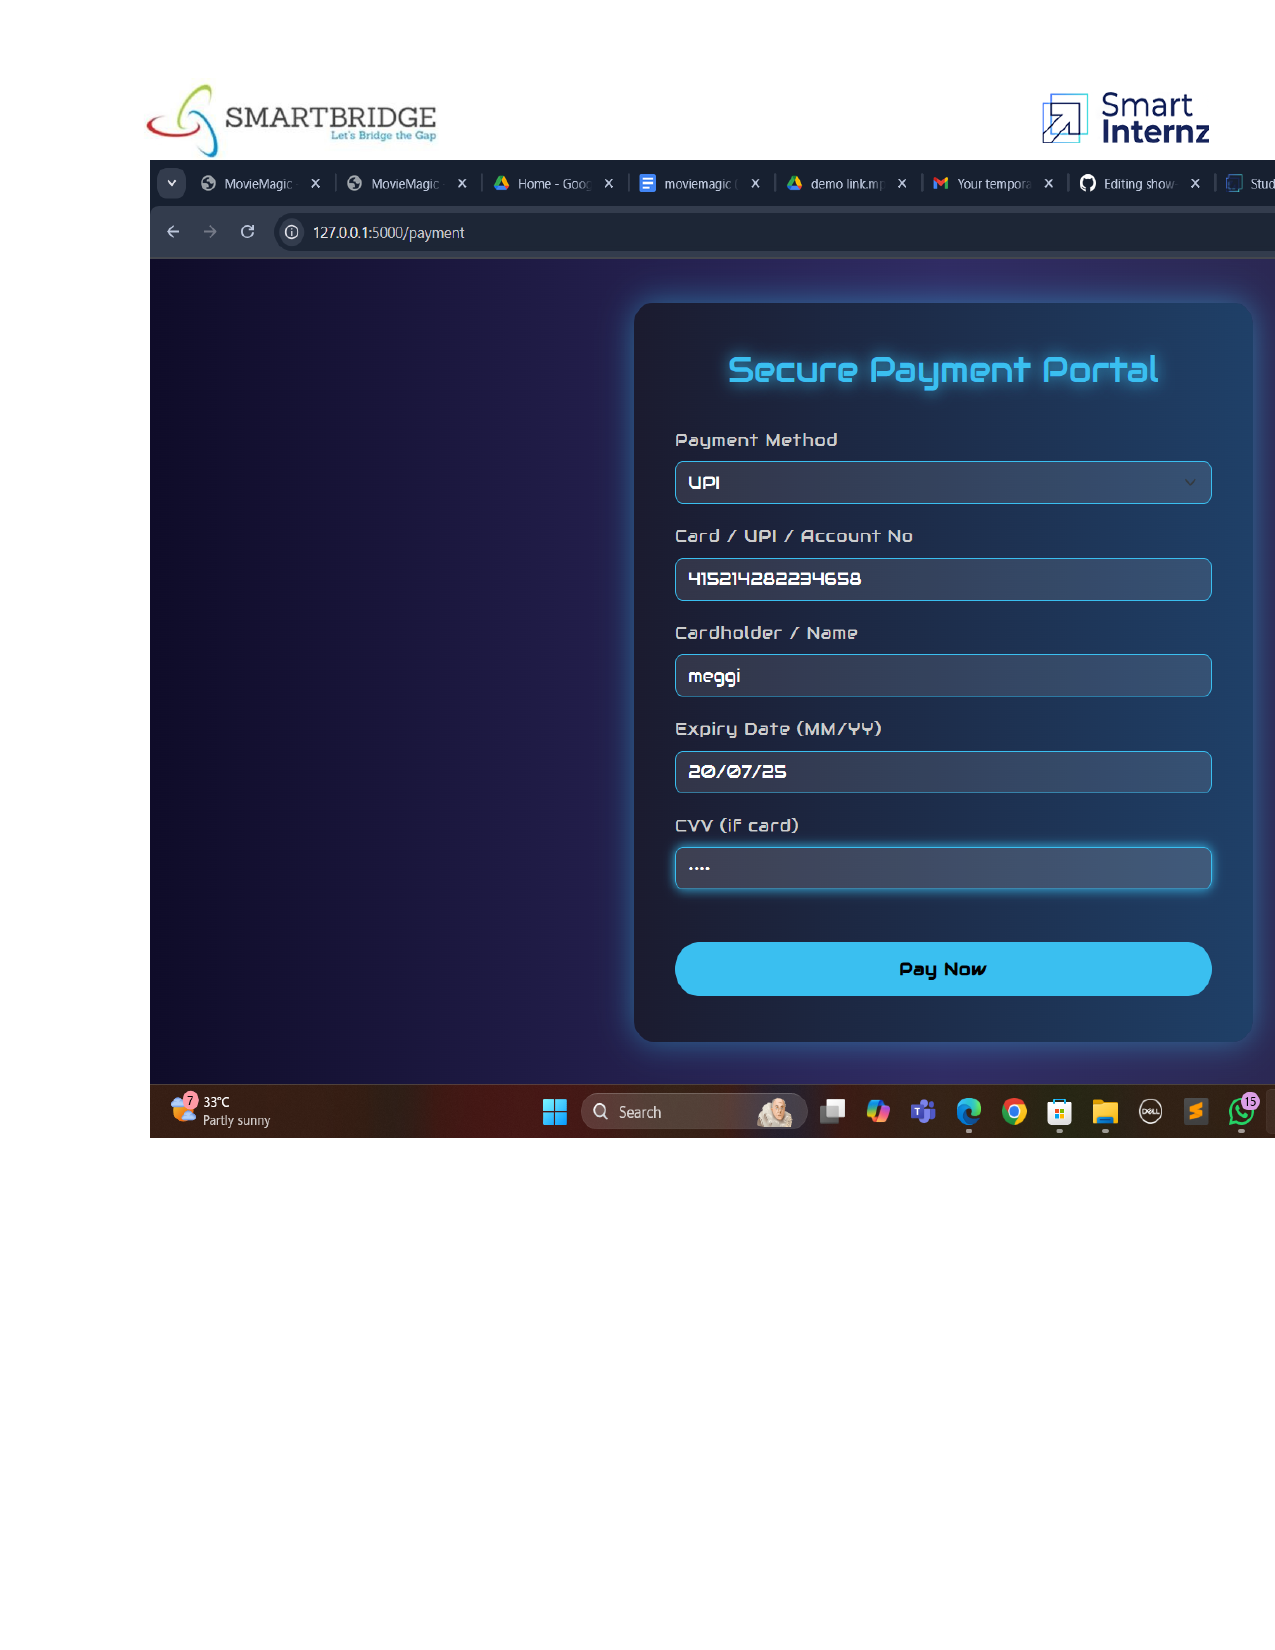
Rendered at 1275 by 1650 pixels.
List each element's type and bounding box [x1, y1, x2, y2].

picture [1042, 92, 1209, 143]
picture [143, 78, 1275, 1138]
